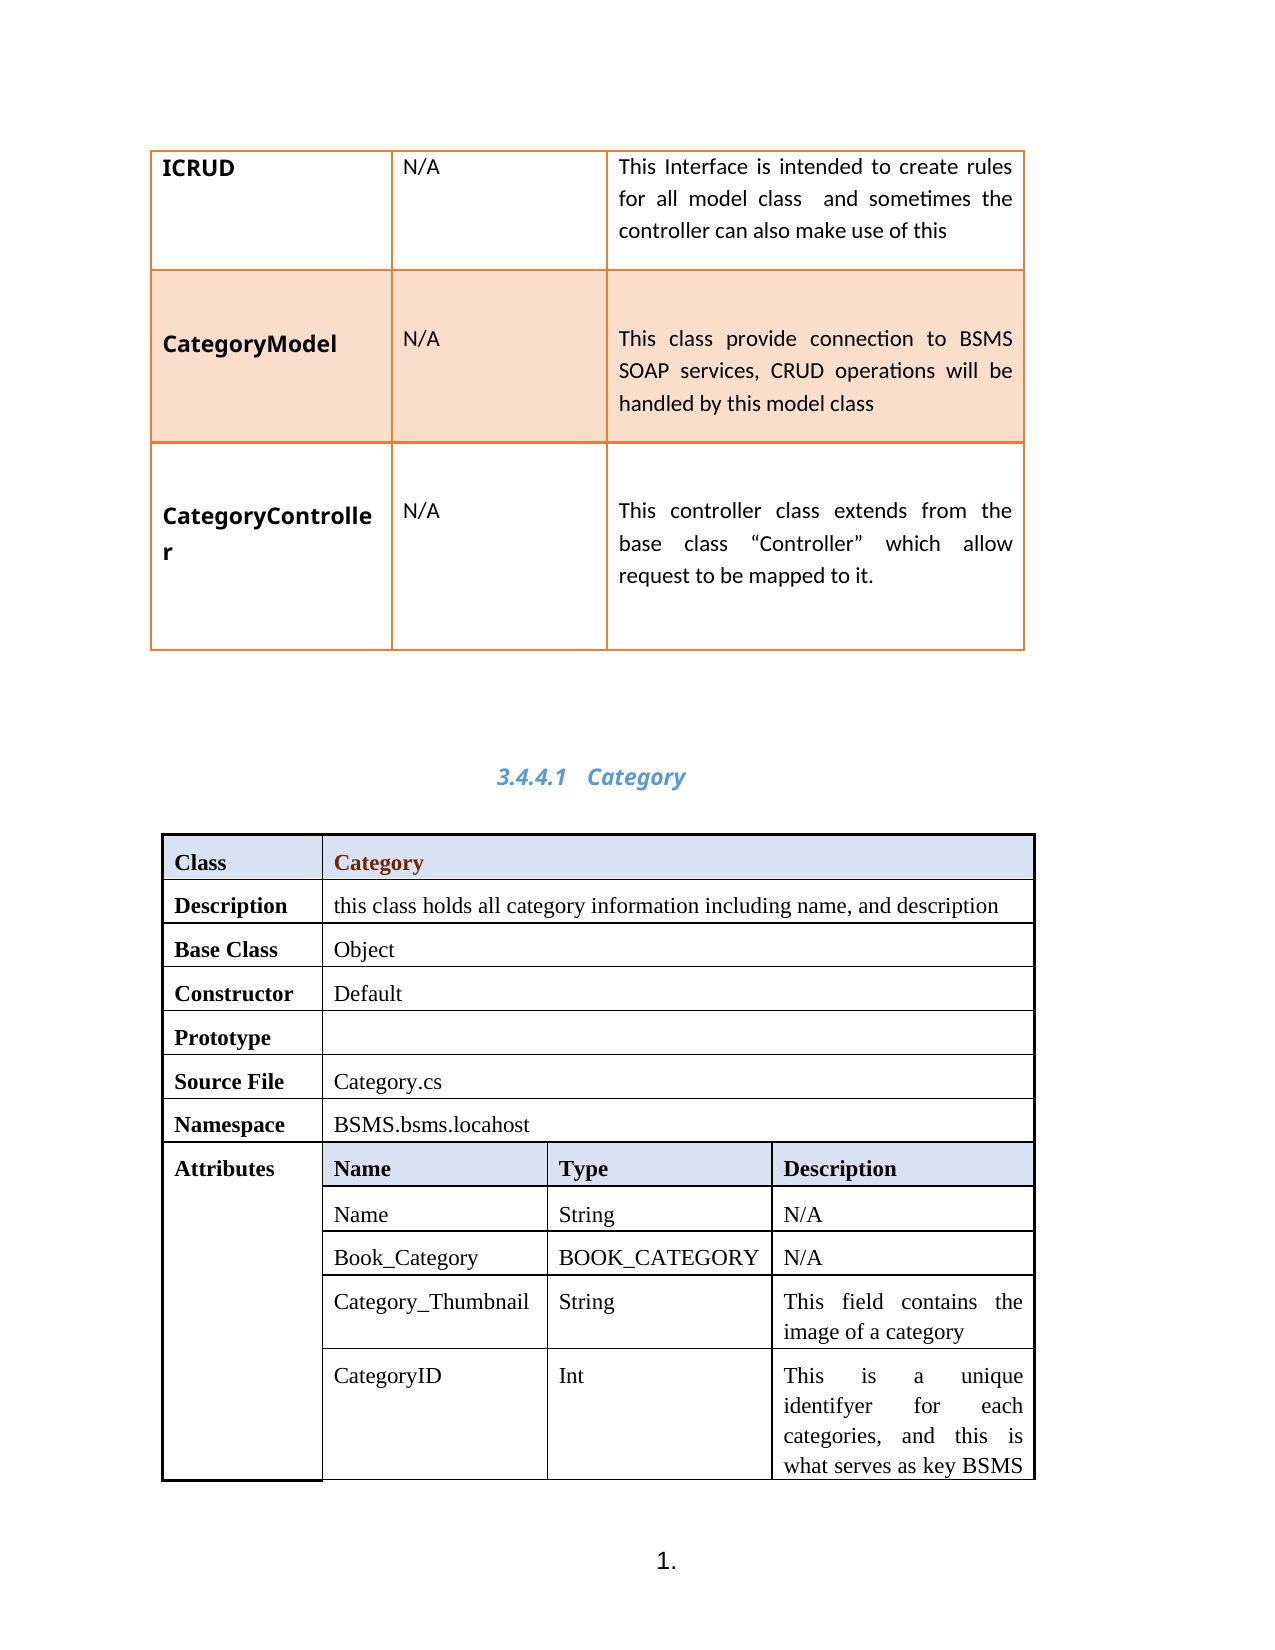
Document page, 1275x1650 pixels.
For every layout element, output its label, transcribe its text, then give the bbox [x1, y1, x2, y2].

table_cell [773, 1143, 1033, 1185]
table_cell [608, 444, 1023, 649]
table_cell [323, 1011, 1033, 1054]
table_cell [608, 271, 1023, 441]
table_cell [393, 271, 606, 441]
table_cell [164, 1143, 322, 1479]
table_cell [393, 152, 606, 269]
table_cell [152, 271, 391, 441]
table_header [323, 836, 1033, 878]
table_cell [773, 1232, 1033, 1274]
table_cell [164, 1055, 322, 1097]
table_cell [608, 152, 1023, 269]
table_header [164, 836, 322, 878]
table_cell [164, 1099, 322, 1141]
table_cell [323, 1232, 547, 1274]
subtitle Category [497, 761, 1125, 792]
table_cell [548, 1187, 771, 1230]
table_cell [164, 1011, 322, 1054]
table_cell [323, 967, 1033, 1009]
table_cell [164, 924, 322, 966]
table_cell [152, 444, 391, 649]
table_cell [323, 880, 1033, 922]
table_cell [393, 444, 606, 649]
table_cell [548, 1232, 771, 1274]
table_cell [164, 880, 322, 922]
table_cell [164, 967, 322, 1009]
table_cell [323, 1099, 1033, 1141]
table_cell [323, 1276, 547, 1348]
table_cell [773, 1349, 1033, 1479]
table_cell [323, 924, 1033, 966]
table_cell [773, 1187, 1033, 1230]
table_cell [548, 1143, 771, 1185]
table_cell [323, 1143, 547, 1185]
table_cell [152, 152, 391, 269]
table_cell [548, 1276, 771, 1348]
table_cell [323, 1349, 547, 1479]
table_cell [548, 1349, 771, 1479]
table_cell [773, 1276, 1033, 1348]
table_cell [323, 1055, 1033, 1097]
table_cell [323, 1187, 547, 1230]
